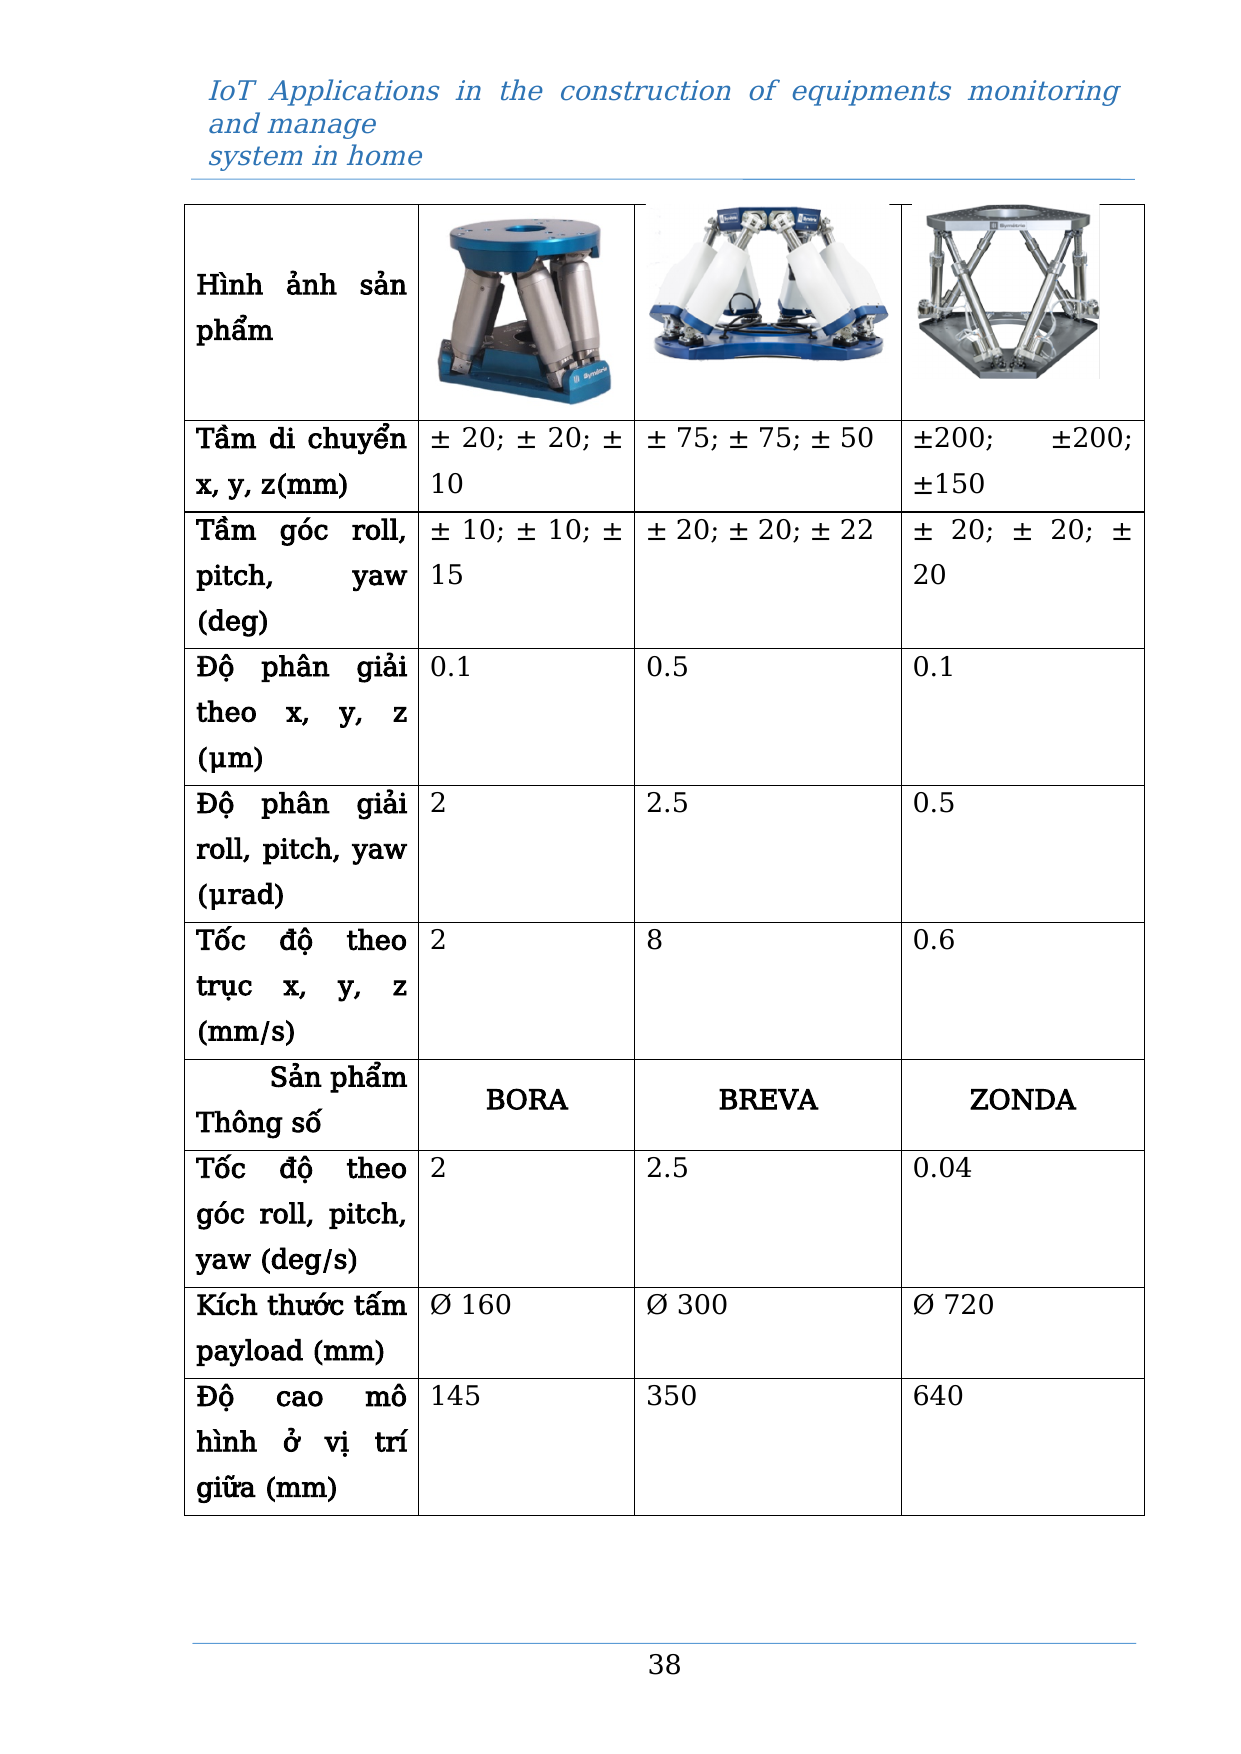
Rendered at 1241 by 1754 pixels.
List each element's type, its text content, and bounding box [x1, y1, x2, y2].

table_cell Sản phẩm Thông số [185, 1060, 418, 1150]
table_cell ZONDA [902, 1060, 1144, 1150]
table_cell [902, 205, 1144, 420]
table_cell 8 [635, 923, 901, 1058]
table_cell ± 75; ± 75; ± 50 [635, 421, 901, 511]
table_cell ± 20; ± 20; ± 20 [902, 513, 1144, 648]
table_cell 0.04 [902, 1151, 1144, 1287]
table_cell 0.5 [902, 786, 1144, 922]
table_cell ± 20; ± 20; ± 10 [419, 421, 634, 511]
table_cell Tốc độ theo trục x, y, z (mm/s) [185, 923, 418, 1058]
table_cell Tầm di chuyển x, y, z(mm) [185, 421, 418, 511]
table_cell 350 [635, 1379, 901, 1515]
table_cell Ø 160 [419, 1288, 634, 1378]
picture [645, 204, 890, 363]
table_cell 0.1 [902, 649, 1144, 785]
table_cell 2 [419, 923, 634, 1058]
table_cell 0.5 [635, 649, 901, 785]
picture [912, 204, 1100, 379]
table_cell 0.6 [902, 923, 1144, 1058]
table_cell 2.5 [635, 786, 901, 922]
picture [429, 213, 624, 408]
table_cell [419, 205, 634, 420]
table_cell Độ phân giải theo x, y, z (μm) [185, 649, 418, 785]
table_cell 2 [419, 786, 634, 922]
table_cell Tốc độ theo góc roll, pitch, yaw (deg/s) [185, 1151, 418, 1287]
table_cell Độ phân giải roll, pitch, yaw (μrad) [185, 786, 418, 922]
table_cell 2 [419, 1151, 634, 1287]
table_cell ± 20; ± 20; ± 22 [635, 513, 901, 648]
table_cell Kích thước tấm payload (mm) [185, 1288, 418, 1378]
table_cell Tầm góc roll, pitch, yaw (deg) [185, 513, 418, 648]
table_cell ± 10; ± 10; ± 15 [419, 513, 634, 648]
table_cell 0.1 [419, 649, 634, 785]
table_cell Ø 720 [902, 1288, 1144, 1378]
table_cell 2.5 [635, 1151, 901, 1287]
table_cell ±200; ±200; ±150 [902, 421, 1144, 511]
table_cell [635, 205, 901, 420]
table_cell Ø 300 [635, 1288, 901, 1378]
table_cell 640 [902, 1379, 1144, 1515]
table_cell BREVA [635, 1060, 901, 1150]
table_cell BORA [419, 1060, 634, 1150]
table_cell Hình ảnh sản phẩm [185, 205, 418, 420]
table_cell Độ cao mô hình ở vị trí giữa (mm) [185, 1379, 418, 1515]
table_cell 145 [419, 1379, 634, 1515]
